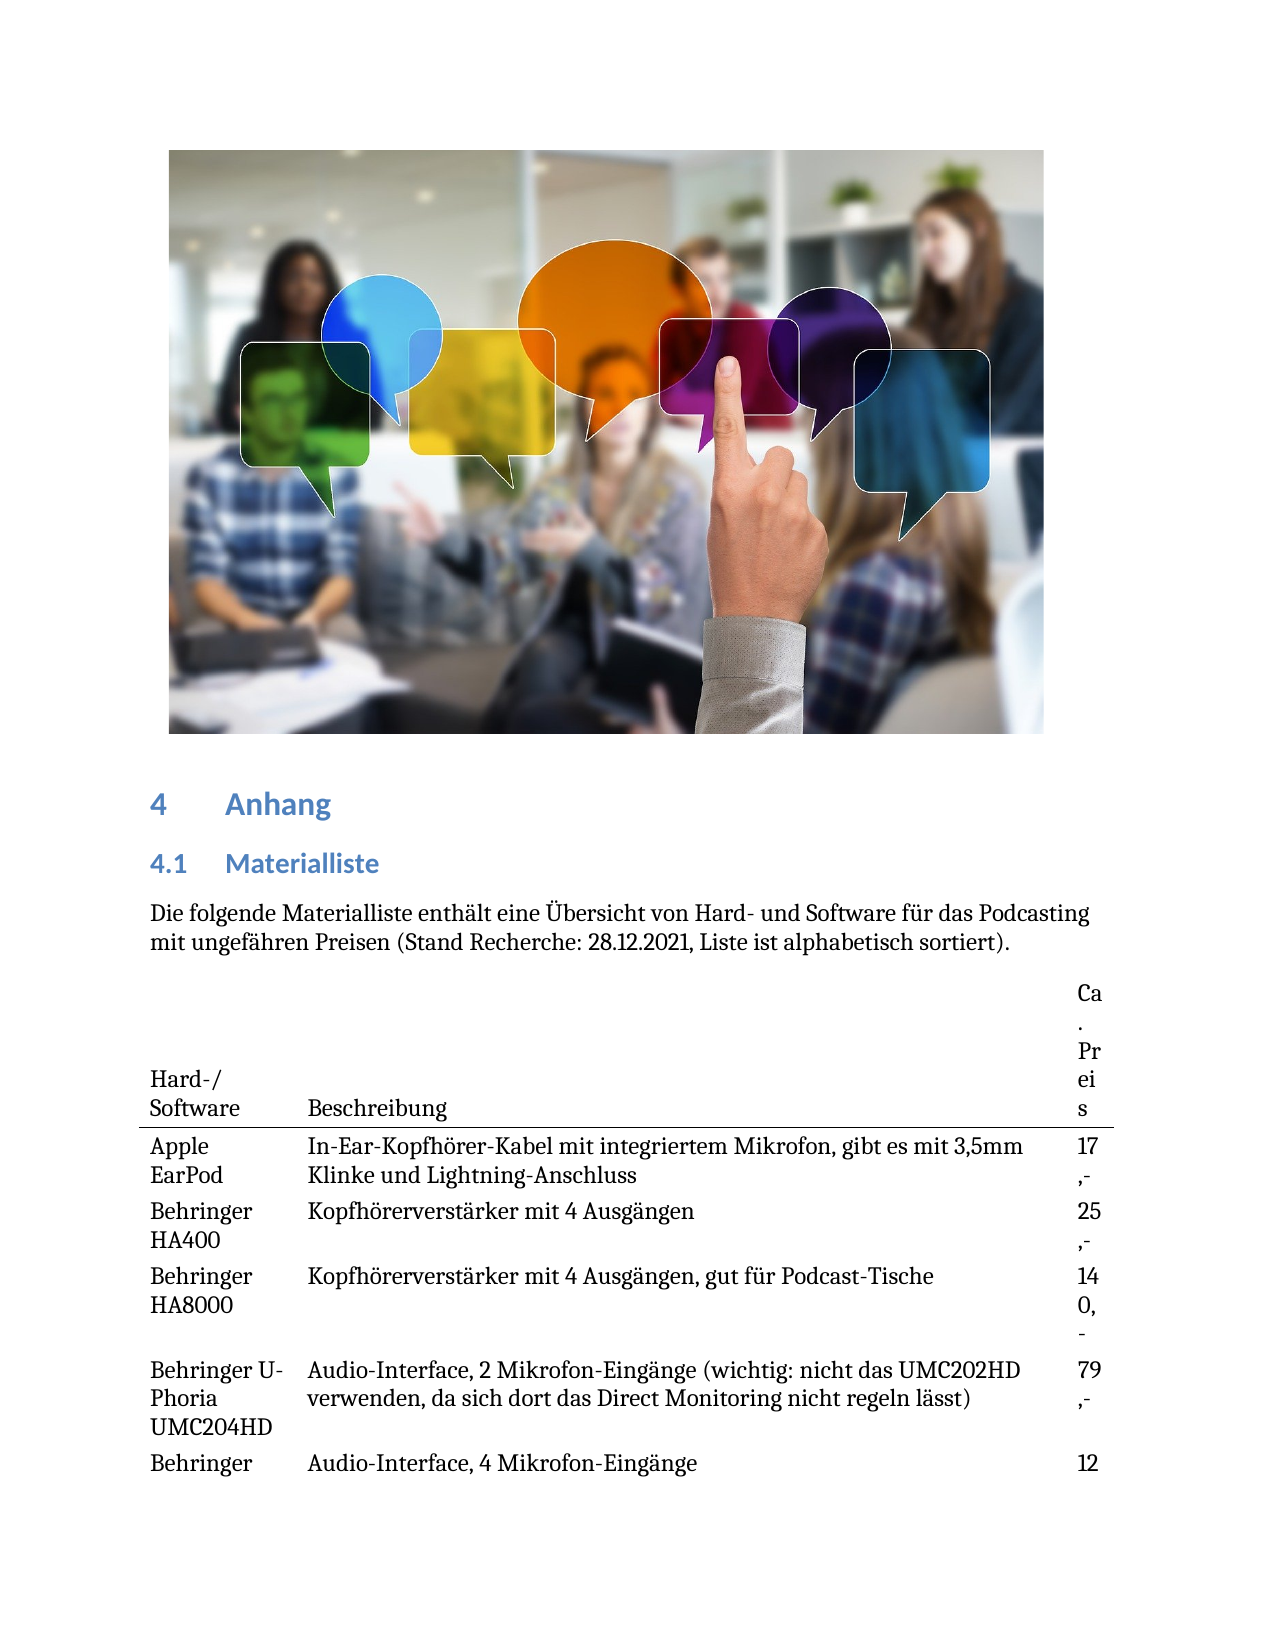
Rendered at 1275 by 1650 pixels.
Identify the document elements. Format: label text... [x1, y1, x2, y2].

table_cell 17,- [1066, 1128, 1114, 1193]
table_cell 79,- [1066, 1352, 1114, 1446]
table_cell Audio-Interface, 4 Mikrofon-Eingänge [296, 1446, 1066, 1482]
table_cell Behringer U-Phoria UMC204HD [139, 1352, 296, 1446]
table_cell Behringer HA400 [139, 1193, 296, 1258]
table_cell Behringer UMC404HD [139, 1446, 296, 1482]
table_cell Kopfhörerverstärker mit 4 Ausgängen, gut für Podcast-Tische [296, 1258, 1066, 1352]
subtitle 4.1 Materialliste [150, 845, 1125, 880]
text Die folgende Materialliste enthält eine Übersicht von Hard- und Software für das Podcasting mit ungefähren Preisen (Stand Recherche: 28.12.2021, Liste ist alphabetisch sortiert). [150, 899, 1125, 957]
table_cell In-Ear-Kopfhörer-Kabel mit integriertem Mikrofon, gibt es mit 3,5mm Klinke und Lightning-Anschluss [296, 1128, 1066, 1193]
table_cell 140,- [1066, 1258, 1114, 1352]
table_cell Audio-Interface, 2 Mikrofon-Eingänge (wichtig: nicht das UMC202HD verwenden, da sich dort das Direct Monitoring nicht regeln lässt) [296, 1352, 1066, 1446]
subtitle 4 Anhang [150, 783, 1125, 824]
table_cell 120,- [1066, 1446, 1114, 1482]
table_header Hard-/Software [139, 975, 296, 1127]
table_cell Behringer HA8000 [139, 1258, 296, 1352]
picture [168, 150, 1044, 734]
table_header Ca. Preis [1066, 975, 1114, 1127]
table_cell Apple EarPod [139, 1128, 296, 1193]
table_header Beschreibung [296, 975, 1066, 1127]
table_cell 25,- [1066, 1193, 1114, 1258]
table_cell Kopfhörerverstärker mit 4 Ausgängen [296, 1193, 1066, 1258]
